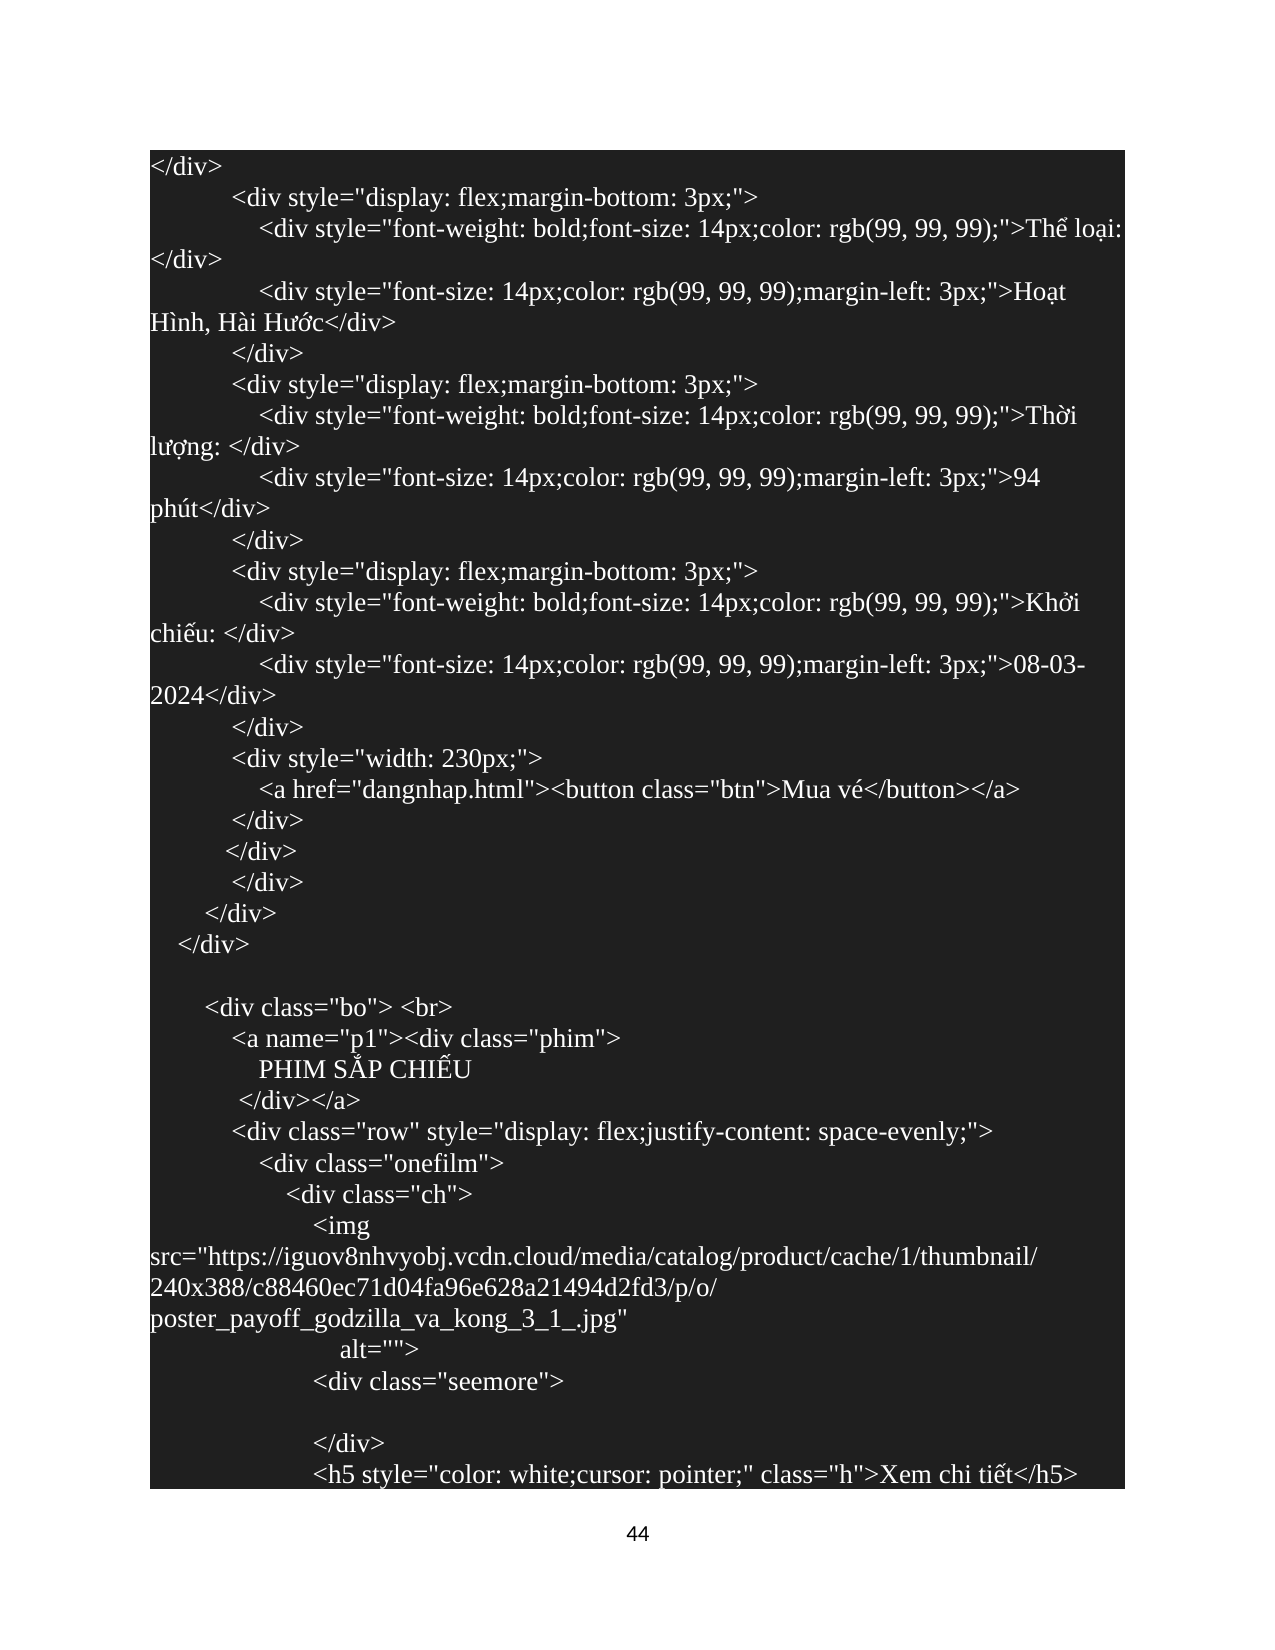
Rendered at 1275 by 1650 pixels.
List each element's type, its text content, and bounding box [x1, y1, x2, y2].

text </div> [150, 929, 1125, 960]
text <div style="font-weight: bold;font-size: 14px;color: rgb(99, 99, 99);">Thời lượng: </div> [150, 399, 1125, 461]
text </div></a> [150, 1084, 1125, 1116]
text <div class="row" style="display: flex;justify-content: space-evenly;"> [150, 1116, 1125, 1147]
text </div> [150, 1427, 1125, 1458]
text </div> [150, 835, 1125, 866]
text <div style="display: flex;margin-bottom: 3px;"> [150, 555, 1125, 586]
text <div class="onefilm"> [150, 1147, 1125, 1178]
text <div style="display: flex;margin-bottom: 3px;"> [150, 181, 1125, 212]
text <div style="font-weight: bold;font-size: 14px;color: rgb(99, 99, 99);">Thể loại: </div> [150, 212, 1125, 274]
text </div> [150, 524, 1125, 555]
text </div> [150, 150, 1125, 181]
text </div> [150, 866, 1125, 897]
text <div class="ch"> [150, 1178, 1125, 1209]
text <div style="font-size: 14px;color: rgb(99, 99, 99);margin-left: 3px;">08-03-2024</div> [150, 648, 1125, 711]
text </div> [150, 804, 1125, 835]
text </div> [150, 711, 1125, 742]
text <a name="p1"><div class="phim"> [150, 1022, 1125, 1053]
text <div style="width: 230px;"> [150, 742, 1125, 773]
text <div class="seemore"> [150, 1365, 1125, 1396]
text <div style="display: flex;margin-bottom: 3px;"> [150, 368, 1125, 399]
text </div> [150, 337, 1125, 368]
text <h5 style="color: white;cursor: pointer;" class="h">Xem chi tiết</h5> [150, 1458, 1125, 1489]
text alt=""> [150, 1333, 1125, 1365]
text <div class="bo"> <br> [150, 991, 1125, 1022]
text </div> [150, 897, 1125, 929]
text <div style="font-size: 14px;color: rgb(99, 99, 99);margin-left: 3px;">94 phút</div> [150, 461, 1125, 524]
text <div style="font-weight: bold;font-size: 14px;color: rgb(99, 99, 99);">Khởi chiếu: </div> [150, 586, 1125, 648]
text <img src="https://iguov8nhvyobj.vcdn.cloud/media/catalog/product/cache/1/thumbnail/240x388/c88460ec71d04fa96e628a21494d2fd3/p/o/poster_payoff_godzilla_va_kong_3_1_.jpg" [150, 1209, 1125, 1333]
text <div style="font-size: 14px;color: rgb(99, 99, 99);margin-left: 3px;">Hoạt Hình, Hài Hước</div> [150, 274, 1125, 337]
text <a href="dangnhap.html"><button class="btn">Mua vé</button></a> [150, 773, 1125, 804]
text PHIM SẮP CHIẾU [150, 1053, 1125, 1084]
